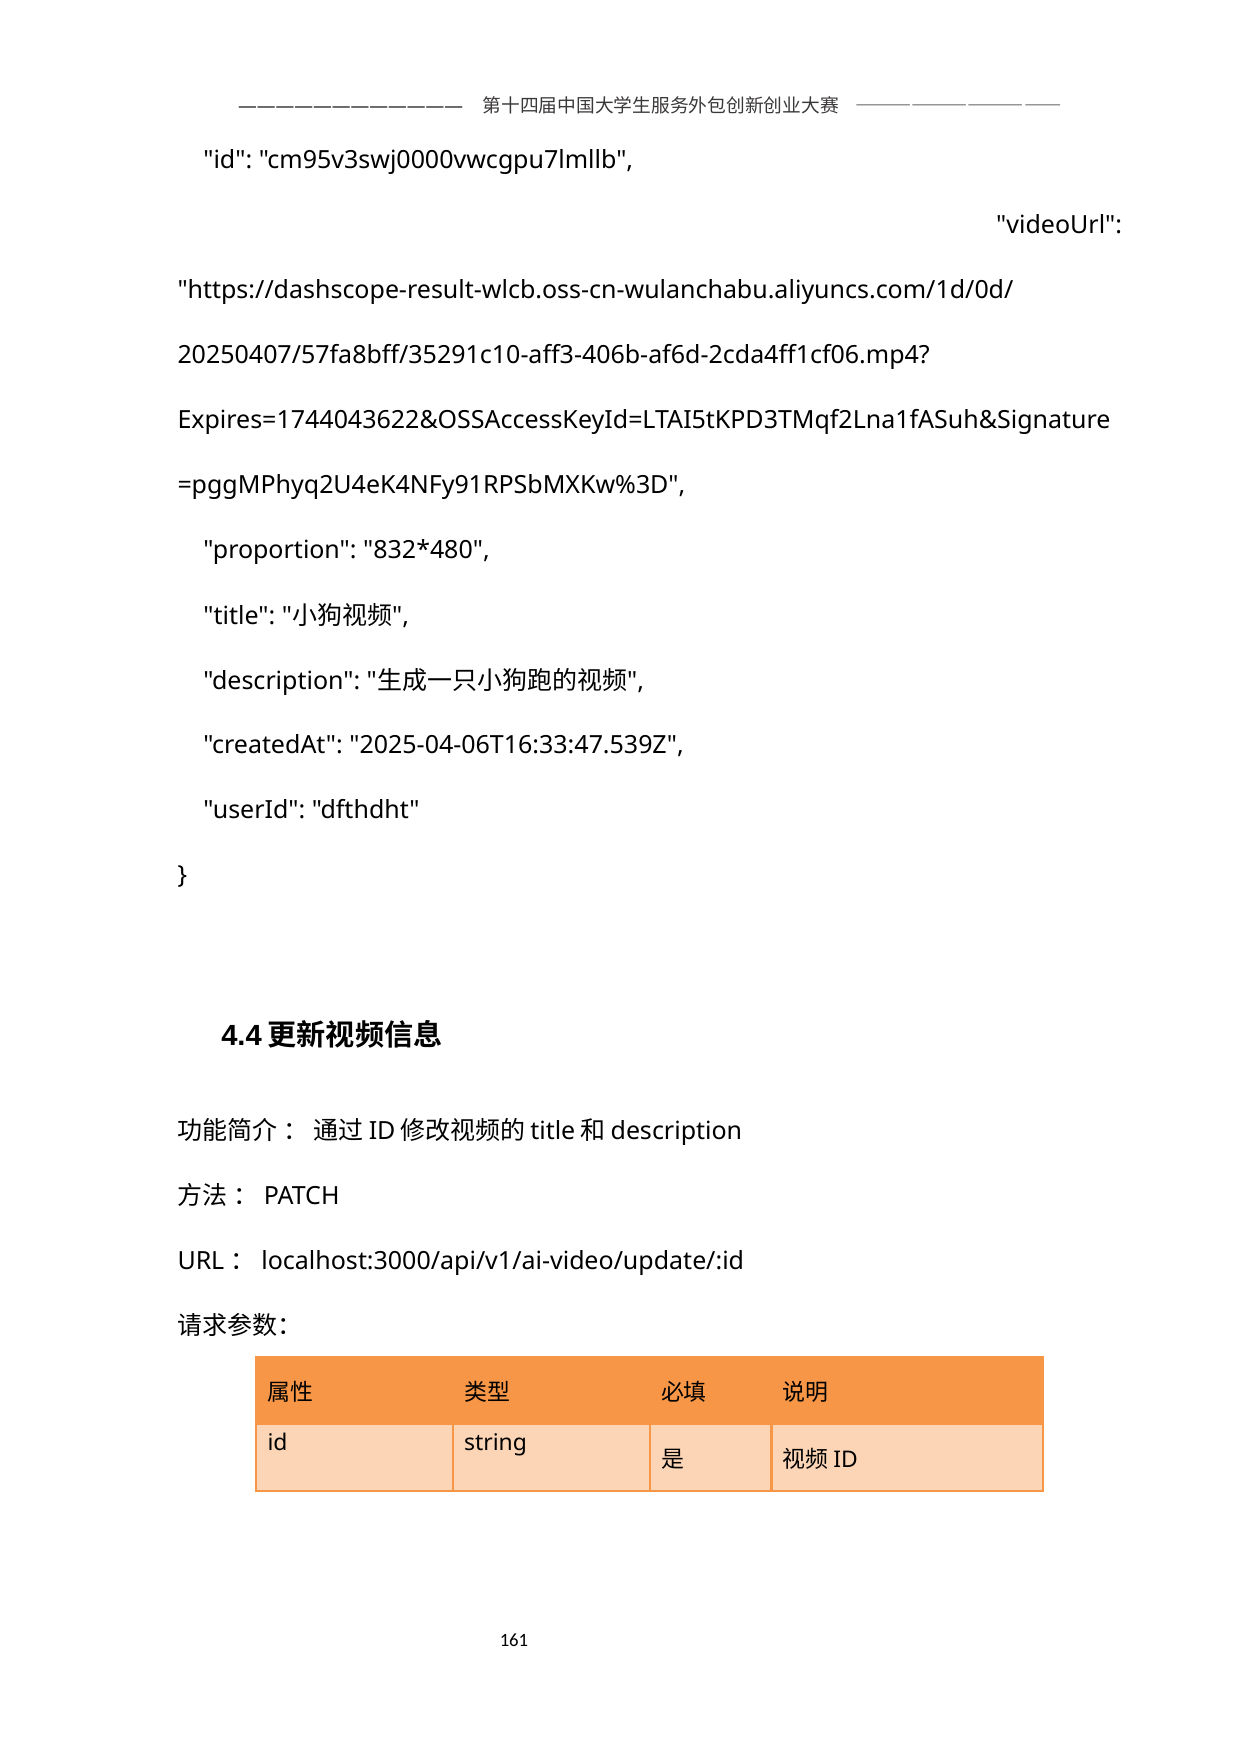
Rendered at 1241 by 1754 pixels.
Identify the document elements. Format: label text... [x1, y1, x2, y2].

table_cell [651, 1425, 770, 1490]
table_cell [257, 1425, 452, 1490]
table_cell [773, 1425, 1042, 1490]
text 功能简介 ： 通过ID修改视频的title和description [177, 1096, 1122, 1161]
text "description": "生成一只小狗跑的视频", [177, 646, 1122, 711]
subtitle 4.4更新视频信息 [177, 1001, 1122, 1066]
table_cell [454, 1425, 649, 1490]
text "proportion": "832*480", [177, 516, 1122, 581]
text URL ： localhost:3000/api/v1/ai-video/update/:id [177, 1226, 1122, 1291]
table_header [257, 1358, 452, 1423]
text "createdAt": "2025-04-06T16:33:47.539Z", [177, 711, 1122, 776]
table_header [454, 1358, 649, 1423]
text 请求参数： [177, 1291, 1122, 1356]
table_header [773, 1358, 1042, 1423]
text "userId": "dfthdht" [177, 776, 1122, 841]
text "id": "cm95v3swj0000vwcgpu7lmllb", [177, 126, 1122, 191]
text 方法 ： PATCH [177, 1161, 1122, 1226]
text } [177, 841, 1122, 906]
text "title": "小狗视频", [177, 581, 1122, 646]
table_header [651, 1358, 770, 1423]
text "videoUrl": "https://dashscope-result-wlcb.oss-cn-wulanchabu.aliyuncs.com/1d/0d/20250407/57fa8bff/35291c10-aff3-406b-af6d-2cda4ff1cf06.mp4?Expires=1744043622&OSSAccessKeyId=LTAI5tKPD3TMqf2Lna1fASuh&Signature=pggMPhyq2U4eK4NFy91RPSbMXKw%3D", [177, 191, 1122, 516]
